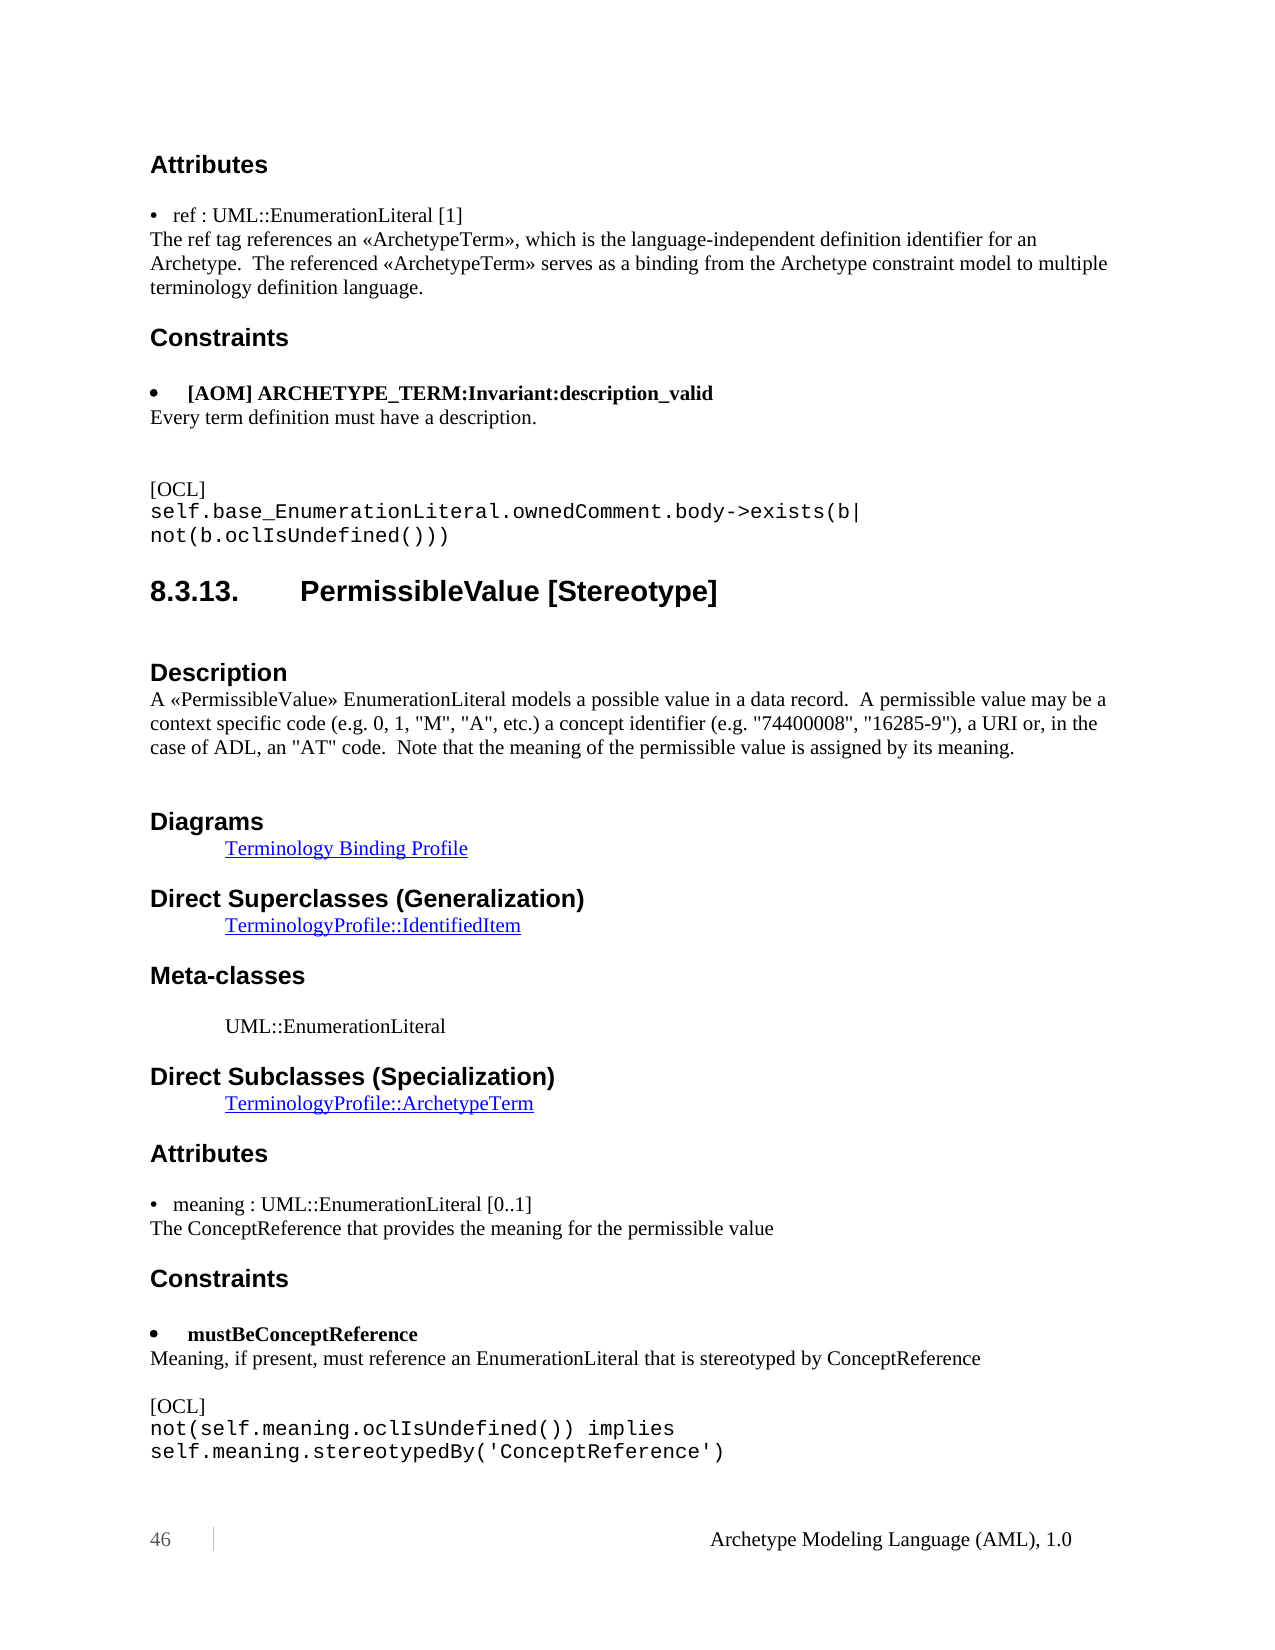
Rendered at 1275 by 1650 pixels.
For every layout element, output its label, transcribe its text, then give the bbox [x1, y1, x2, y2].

text The ref tag references an «ArchetypeTerm», which is the language-independent definition identifier for an Archetype. The referenced «ArchetypeTerm» serves as a binding from the Archetype constraint model to multiple terminology definition language. [150, 227, 1125, 299]
subtitle PermissibleValue [Stereotype] [150, 574, 1125, 607]
text Description [150, 658, 1125, 687]
text A «PermissibleValue» EnumerationLiteral models a possible value in a data record. A permissible value may be a context specific code (e.g. 0, 1, "M", "A", etc.) a concept identifier (e.g. "74400008", "16285-9"), a URI or, in the case of ADL, an "AT" code. Note that the meaning of the permissible value is assigned by its meaning. [150, 687, 1125, 759]
text Direct Subclasses (Specialization) [150, 1062, 1125, 1091]
text self.base_EnumerationLiteral.ownedComment.body->exists(b|not(b.oclIsUndefined())) [150, 501, 1125, 548]
text • ref : UML::EnumerationLiteral [1] [150, 203, 1125, 227]
text Direct Superclasses (Generalization) [150, 884, 1125, 913]
text Meta-classes [150, 961, 1125, 990]
text The ConceptReference that provides the meaning for the permissible value [150, 1216, 1125, 1240]
text Constraints [150, 1264, 1125, 1293]
text [OCL] [150, 477, 1125, 501]
text Attributes [150, 1139, 1125, 1168]
text TerminologyProfile::IdentifiedItem [150, 913, 1125, 937]
list [AOM] ARCHETYPE_TERM:Invariant:description_valid [150, 381, 1125, 405]
text UML::EnumerationLiteral [150, 1014, 1125, 1038]
text Diagrams [150, 807, 1125, 836]
text Every term definition must have a description. [150, 405, 1125, 429]
text Attributes [150, 150, 1125, 179]
text • meaning : UML::EnumerationLiteral [0..1] [150, 1192, 1125, 1216]
text TerminologyProfile::ArchetypeTerm [150, 1091, 1125, 1115]
text not(self.meaning.oclIsUndefined()) implies self.meaning.stereotypedBy('ConceptReference') [150, 1418, 1125, 1465]
text Meaning, if present, must reference an EnumerationLiteral that is stereotyped by ConceptReference [150, 1346, 1125, 1369]
text [OCL] [150, 1394, 1125, 1418]
text Constraints [150, 323, 1125, 352]
list mustBeConceptReference [150, 1321, 1125, 1346]
text Terminology Binding Profile [225, 836, 1125, 860]
